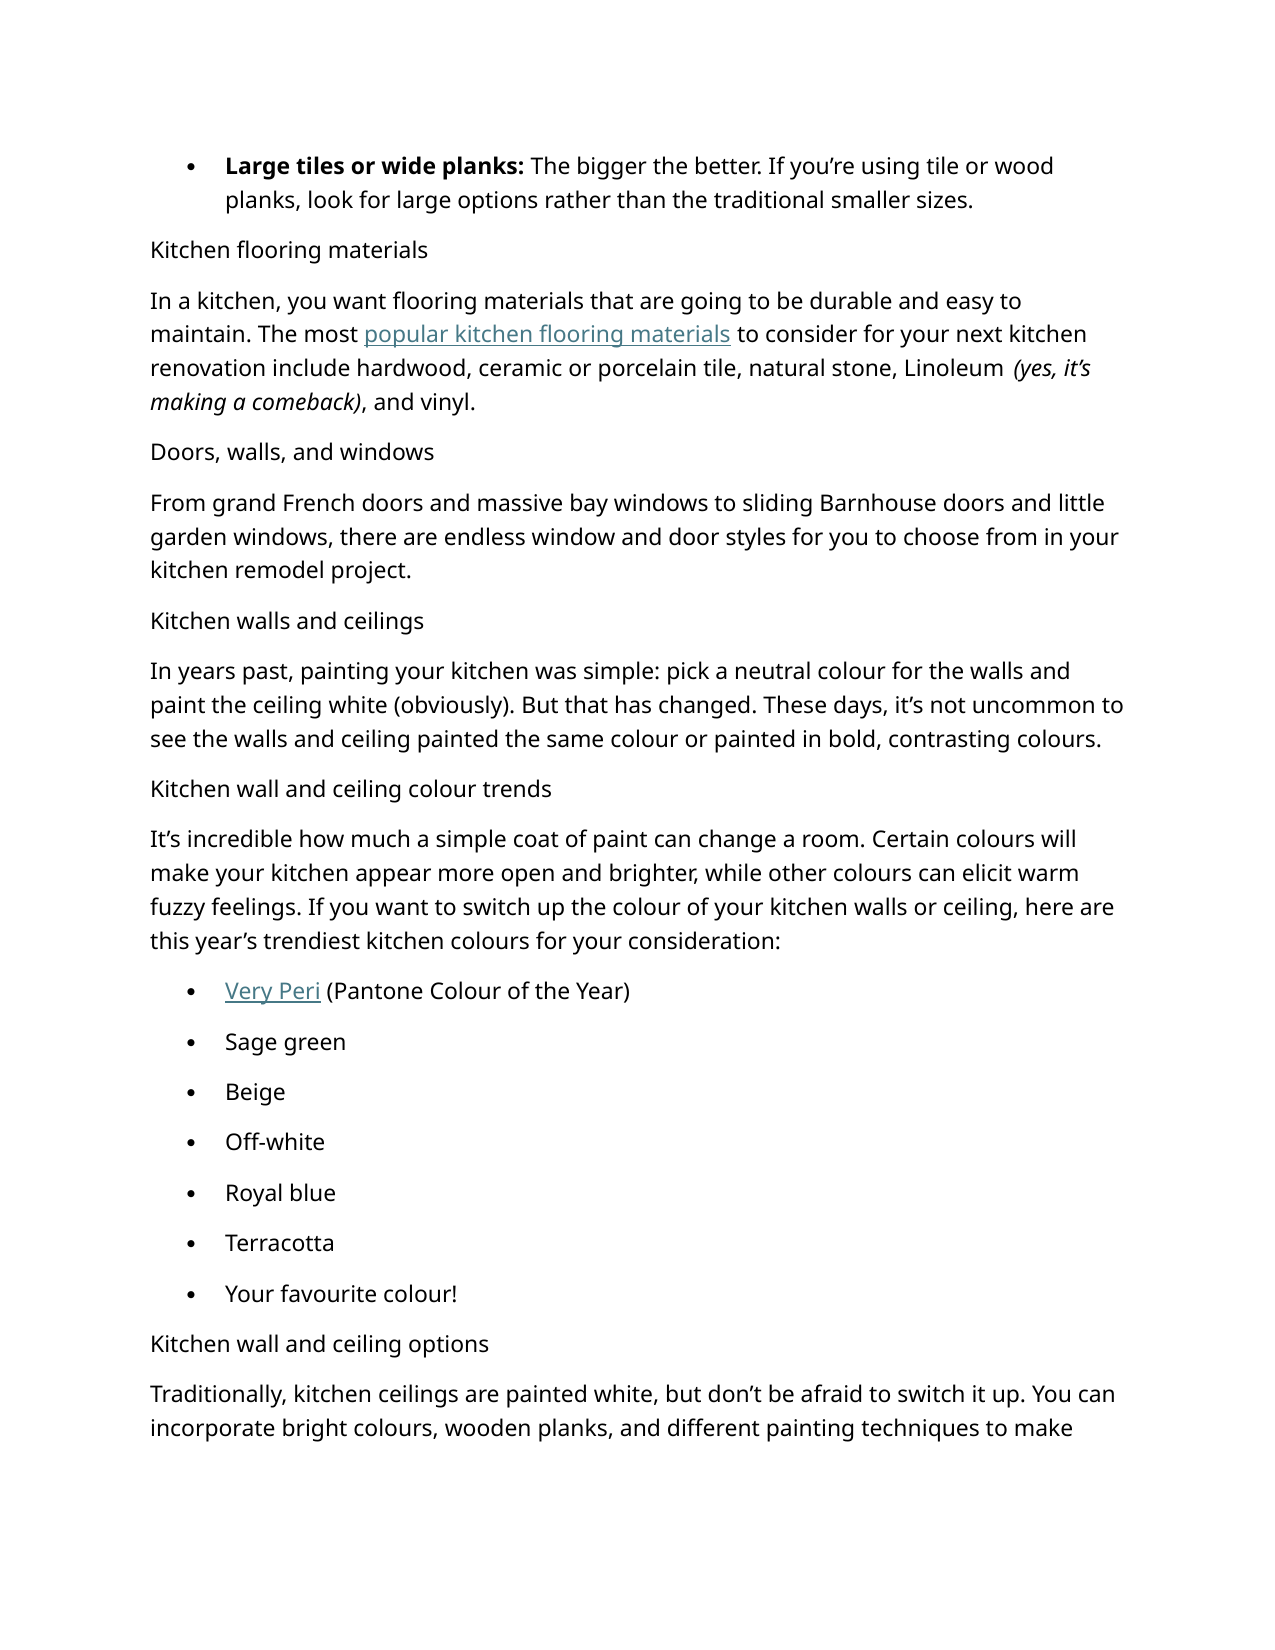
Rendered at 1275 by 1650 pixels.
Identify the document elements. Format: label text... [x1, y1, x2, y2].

list Very Peri (Pantone Colour of the Year) [187, 975, 1125, 1006]
text Doors, walls, and windows [150, 436, 1125, 467]
text Kitchen flooring materials [150, 234, 1125, 265]
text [150, 1378, 1125, 1443]
text From grand French doors and massive bay windows to sliding Barnhouse doors and little garden windows, there are endless window and door styles for you to choose from in your kitchen remodel project. [150, 487, 1125, 585]
text Kitchen wall and ceiling colour trends [150, 773, 1125, 804]
list Terracotta [187, 1227, 1125, 1258]
list Large tiles or wide planks: The bigger the better. If you’re using tile or wood planks, look for large options rather than the traditional smaller sizes. [187, 150, 1125, 215]
text Kitchen walls and ceilings [150, 604, 1125, 636]
text Kitchen wall and ceiling options [150, 1328, 1125, 1359]
list Sage green [187, 1025, 1125, 1057]
list Beige [187, 1076, 1125, 1107]
list Royal blue [187, 1177, 1125, 1208]
text It’s incredible how much a simple coat of paint can change a room. Certain colours will make your kitchen appear more open and brighter, while other colours can elicit warm fuzzy feelings. If you want to switch up the colour of your kitchen walls or ceiling, here are this year’s trendiest kitchen colours for your consideration: [150, 823, 1125, 956]
text In years past, painting your kitchen was simple: pick a neutral colour for the walls and paint the ceiling white (obviously). But that has changed. These days, it’s not uncommon to see the walls and ceiling painted the same colour or painted in bold, contrasting colours. [150, 655, 1125, 754]
text In a kitchen, you want flooring materials that are going to be durable and easy to maintain. The most popular kitchen flooring materials to consider for your next kitchen renovation include hardwood, ceramic or porcelain tile, natural stone, Linoleum (yes, it’s making a comeback), and vinyl. [150, 284, 1125, 417]
list Your favourite colour! [187, 1277, 1125, 1309]
list Off-white [187, 1126, 1125, 1157]
